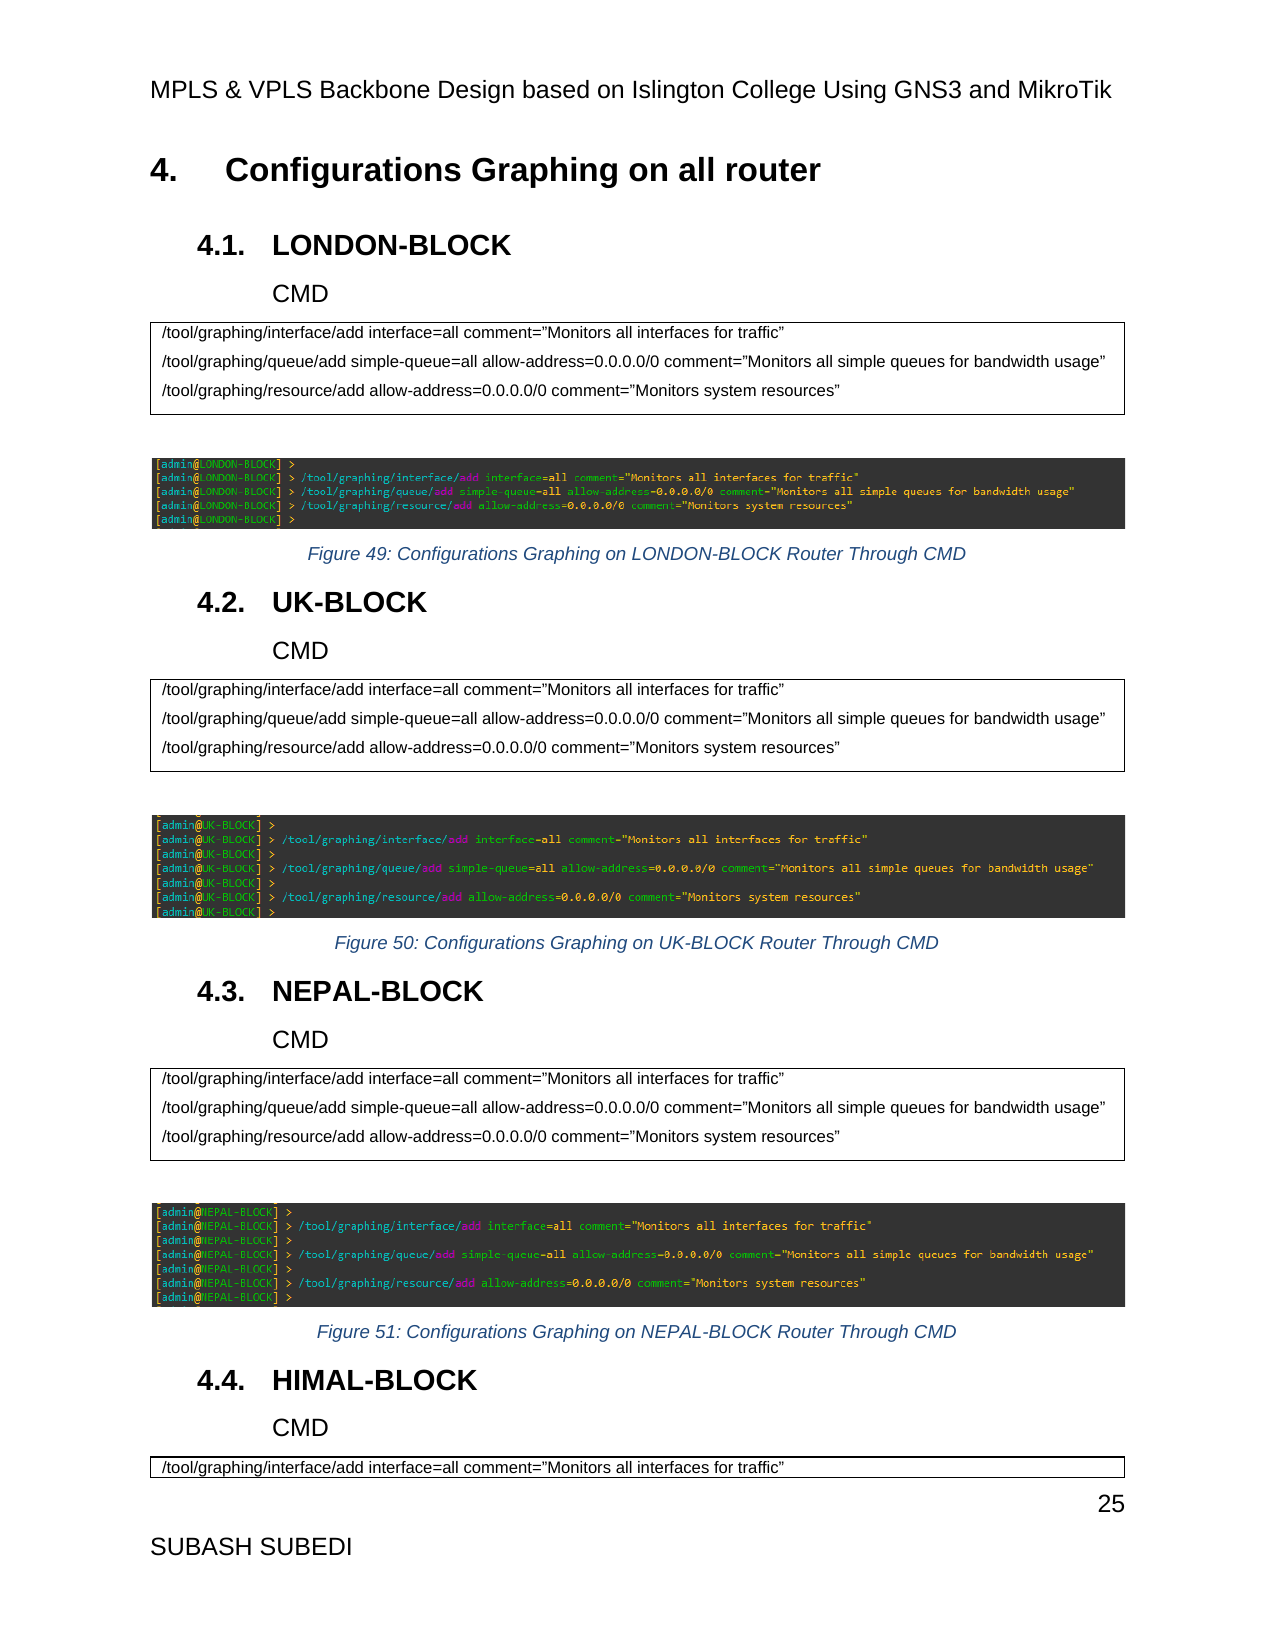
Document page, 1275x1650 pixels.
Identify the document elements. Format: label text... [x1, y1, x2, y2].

subtitle NEPAL-BLOCK [197, 974, 1125, 1008]
text Figure 49: Configurations Graphing on LONDON-BLOCK Router Through CMD [150, 543, 1125, 564]
text Figure 51: Configurations Graphing on NEPAL-BLOCK Router Through CMD [150, 1321, 1125, 1342]
text Figure 50: Configurations Graphing on UK-BLOCK Router Through CMD [150, 932, 1125, 953]
picture [150, 458, 1125, 529]
text CMD [272, 1025, 1125, 1053]
subtitle Configurations Graphing on all router [150, 150, 1125, 188]
subtitle UK-BLOCK [197, 585, 1125, 619]
subtitle LONDON-BLOCK [197, 228, 1125, 262]
subtitle HIMAL-BLOCK [197, 1363, 1125, 1397]
picture [150, 815, 1125, 918]
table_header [151, 1458, 1124, 1477]
picture [150, 1203, 1125, 1307]
text CMD [272, 636, 1125, 664]
text CMD [272, 1413, 1125, 1442]
text CMD [272, 279, 1125, 307]
